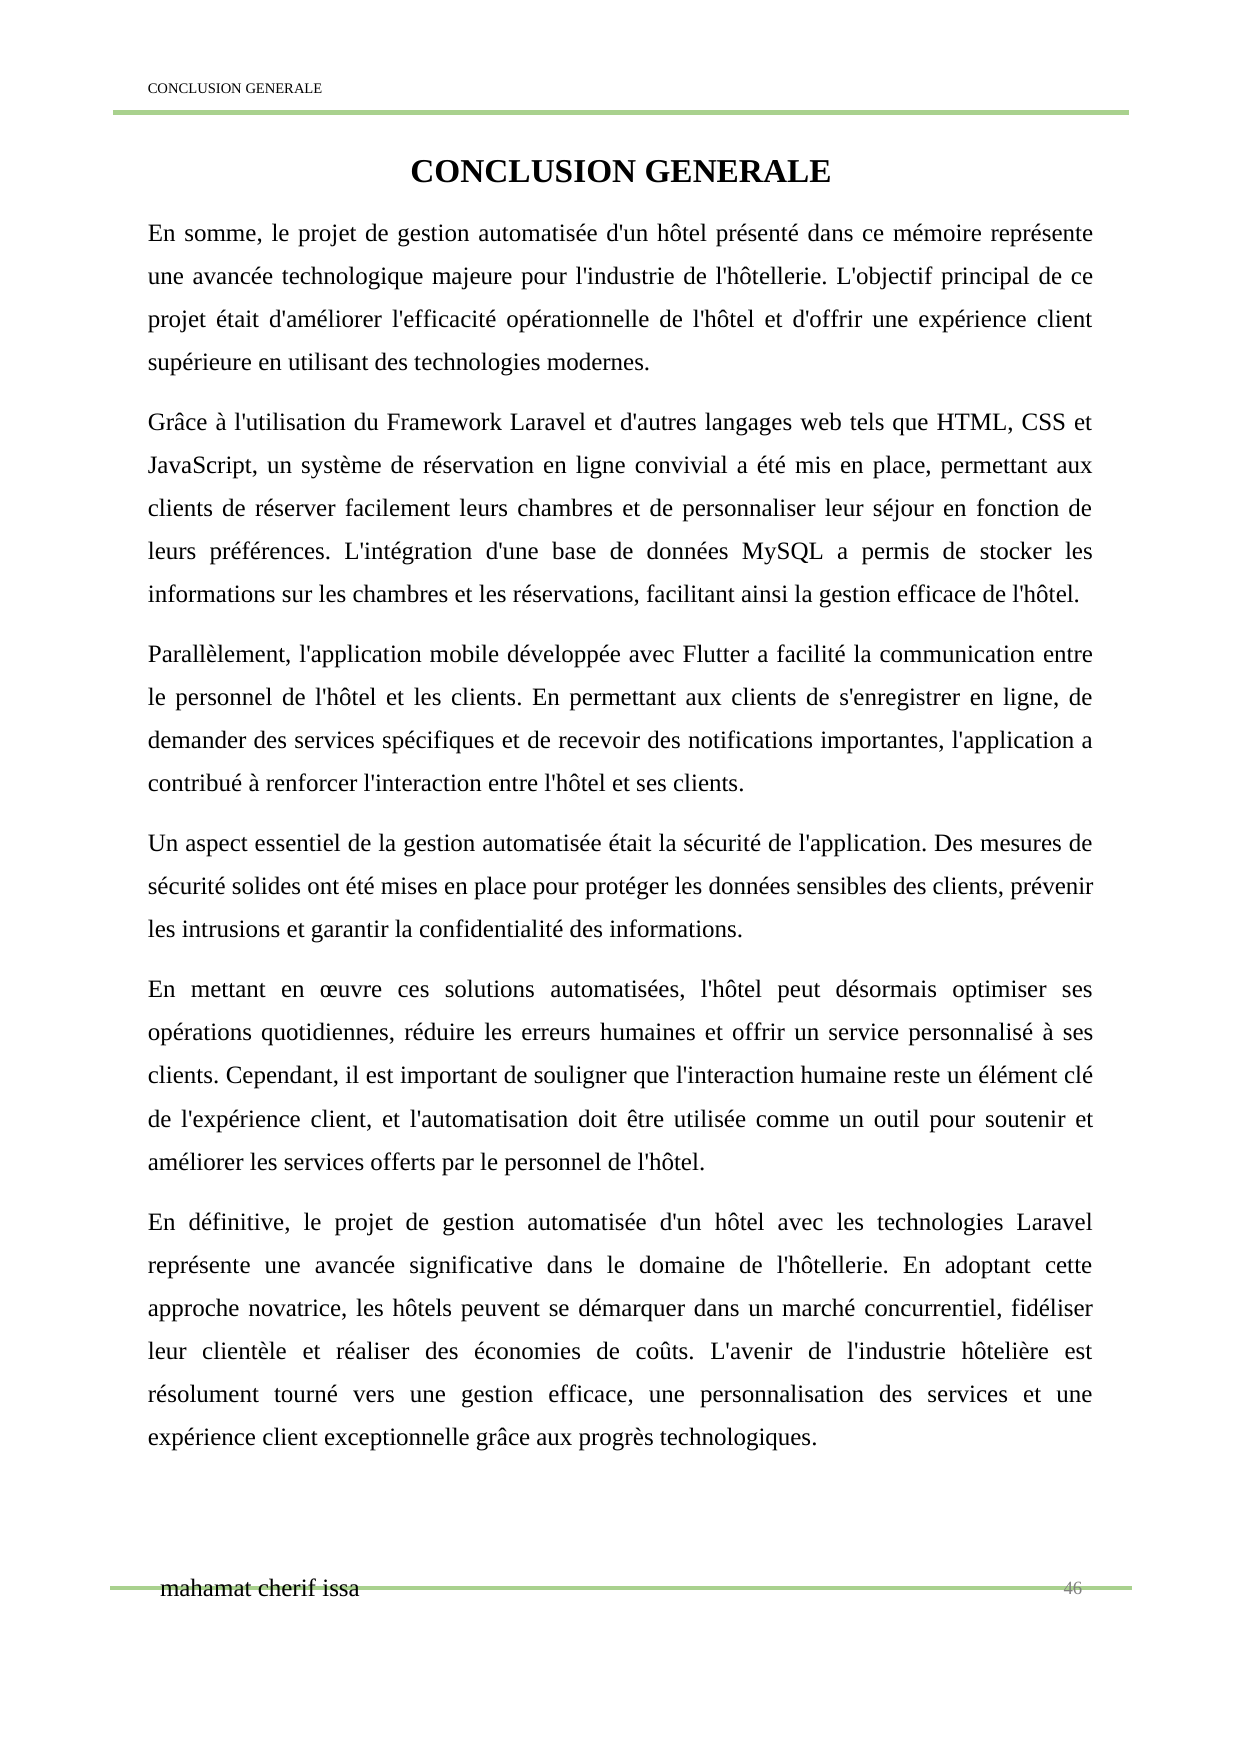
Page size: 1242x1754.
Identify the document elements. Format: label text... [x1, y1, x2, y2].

text Un aspect essentiel de la gestion automatisée était la sécurité de l'application. Des mesures de sécurité solides ont été mises en place pour protéger les données sensibles des clients, prévenir les intrusions et garantir la confidentialité des informations. [148, 828, 1094, 943]
text Grâce à l'utilisation du Framework Laravel et d'autres langages web tels que HTML, CSS et JavaScript, un système de réservation en ligne convivial a été mis en place, permettant aux clients de réserver facilement leurs chambres et de personnaliser leur séjour en fonction de leurs préférences. L'intégration d'une base de données MySQL a permis de stocker les informations sur les chambres et les réservations, facilitant ainsi la gestion efficace de l'hôtel. [148, 407, 1094, 608]
subtitle CONCLUSION GENERALE [148, 151, 1094, 190]
text Parallèlement, l'application mobile développée avec Flutter a facilité la communication entre le personnel de l'hôtel et les clients. En permettant aux clients de s'enregistrer en ligne, de demander des services spécifiques et de recevoir des notifications importantes, l'application a contribué à renforcer l'interaction entre l'hôtel et ses clients. [148, 639, 1094, 797]
text En somme, le projet de gestion automatisée d'un hôtel présenté dans ce mémoire représente une avancée technologique majeure pour l'industrie de l'hôtellerie. L'objectif principal de ce projet était d'améliorer l'efficacité opérationnelle de l'hôtel et d'offrir une expérience client supérieure en utilisant des technologies modernes. [148, 218, 1094, 376]
text En définitive, le projet de gestion automatisée d'un hôtel avec les technologies Laravel représente une avancée significative dans le domaine de l'hôtellerie. En adoptant cette approche novatrice, les hôtels peuvent se démarquer dans un marché concurrentiel, fidéliser leur clientèle et réaliser des économies de coûts. L'avenir de l'industrie hôtelière est résolument tourné vers une gestion efficace, une personnalisation des services et une expérience client exceptionnelle grâce aux progrès technologiques. [148, 1207, 1094, 1451]
text En mettant en œuvre ces solutions automatisées, l'hôtel peut désormais optimiser ses opérations quotidiennes, réduire les erreurs humaines et offrir un service personnalisé à ses clients. Cependant, il est important de souligner que l'interaction humaine reste un élément clé de l'expérience client, et l'automatisation doit être utilisée comme un outil pour soutenir et améliorer les services offerts par le personnel de l'hôtel. [148, 974, 1094, 1176]
